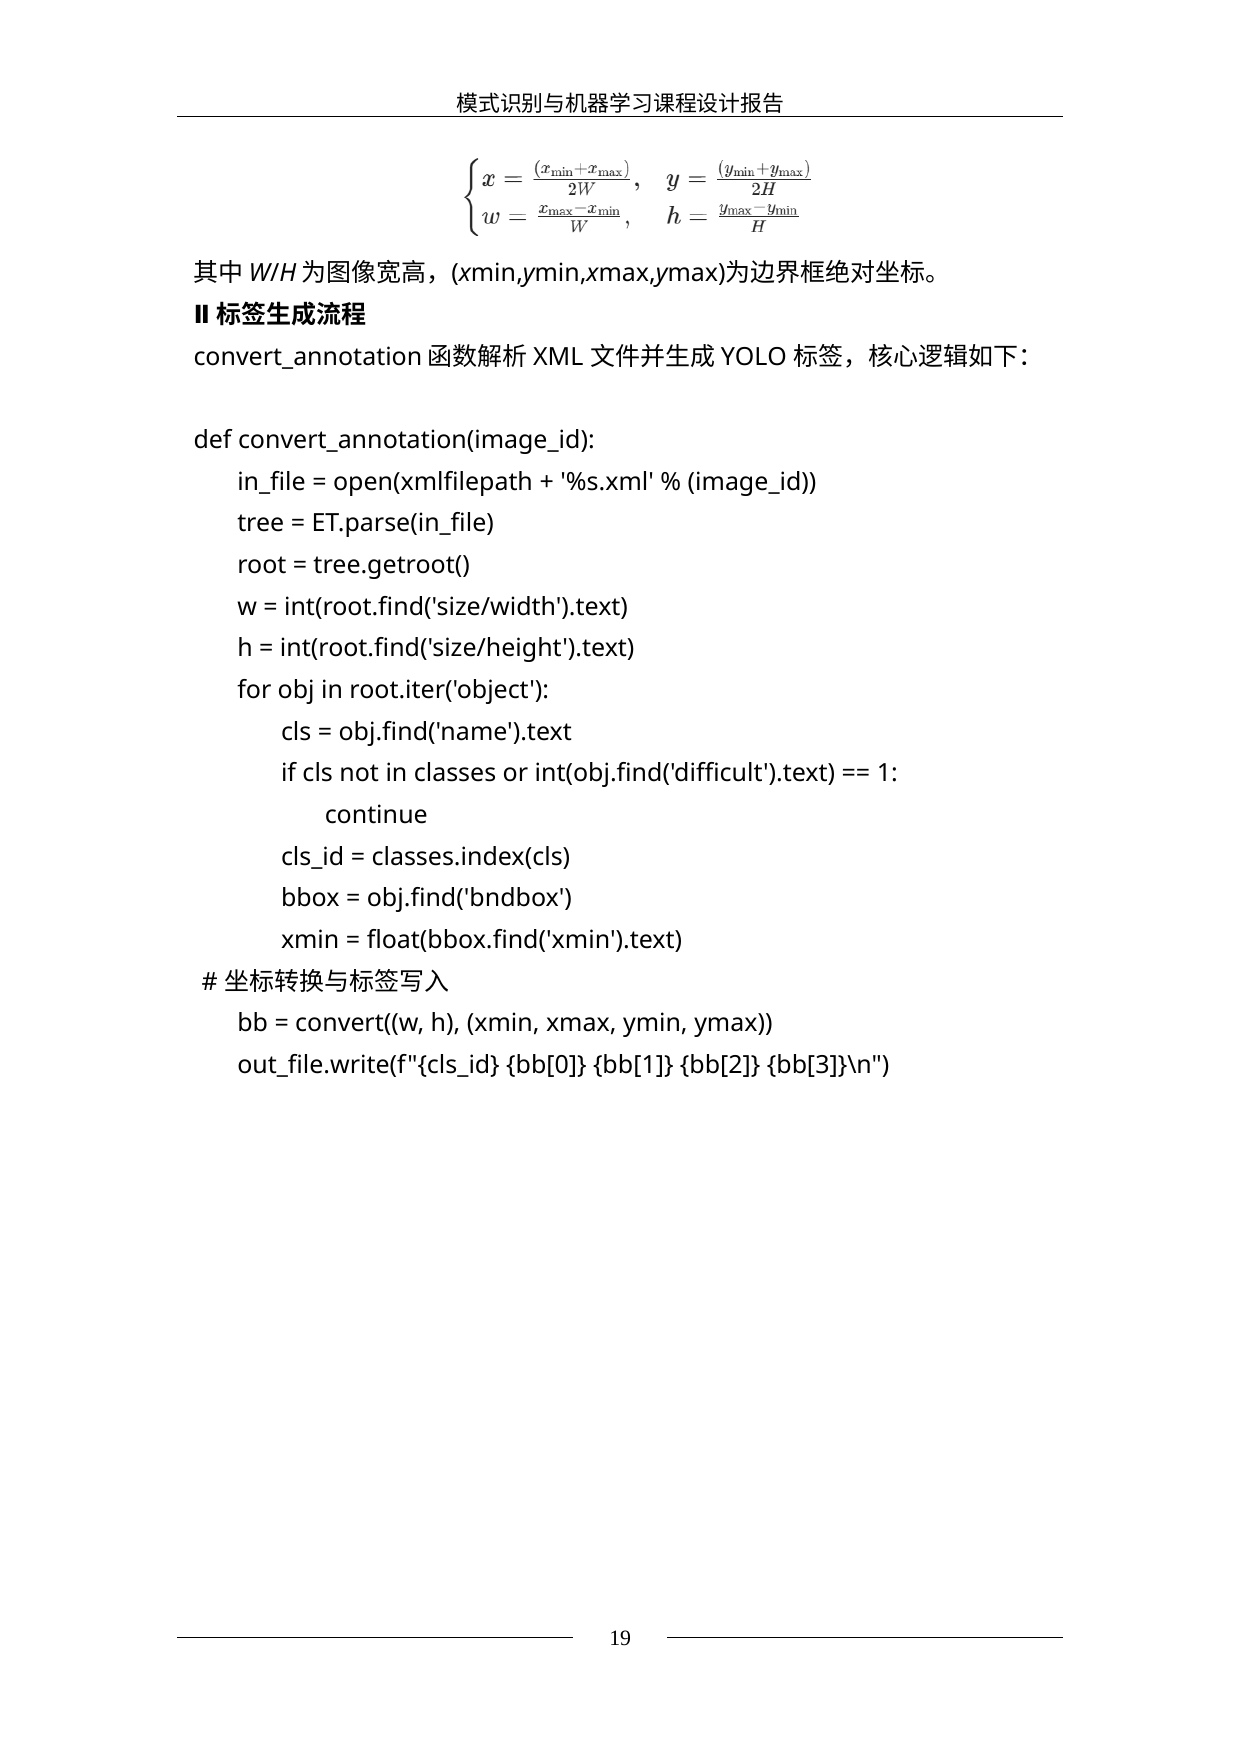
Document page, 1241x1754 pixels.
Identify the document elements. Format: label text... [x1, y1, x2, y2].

text bbox = obj.find('bndbox') [149, 873, 1120, 915]
text cls_id = classes.index(cls) [149, 832, 1120, 873]
text Ⅱ 标签生成流程 [149, 290, 1120, 332]
text convert_annotation函数解析 XML 文件并生成 YOLO 标签，核心逻辑如下： [149, 332, 1120, 373]
text if cls not in classes or int(obj.find('difficult').text) == 1: [149, 748, 1120, 790]
text tree = ET.parse(in_file) [149, 498, 1120, 540]
text xmin = float(bbox.find('xmin').text) [149, 915, 1120, 957]
text bb = convert((w, h), (xmin, xmax, ymin, ymax)) [149, 998, 1120, 1040]
text def convert_annotation(image_id): [149, 415, 1120, 457]
text out_file.write(f"{cls_id} {bb[0]} {bb[1]} {bb[2]} {bb[3]}\n") [193, 1040, 1120, 1082]
text 其中W/H为图像宽高，(xmin​,ymin​,xmax​,ymax​)为边界框绝对坐标。 [149, 248, 1120, 290]
picture [447, 147, 823, 249]
text for obj in root.iter('object'): [149, 665, 1120, 707]
text continue [149, 790, 1120, 832]
text w = int(root.find('size/width').text) [149, 582, 1120, 623]
text root = tree.getroot() [149, 540, 1120, 582]
text cls = obj.find('name').text [149, 707, 1120, 748]
text h = int(root.find('size/height').text) [149, 623, 1120, 665]
text # 坐标转换与标签写入 [149, 957, 1120, 998]
text in_file = open(xmlfilepath + '%s.xml' % (image_id)) [149, 457, 1120, 498]
